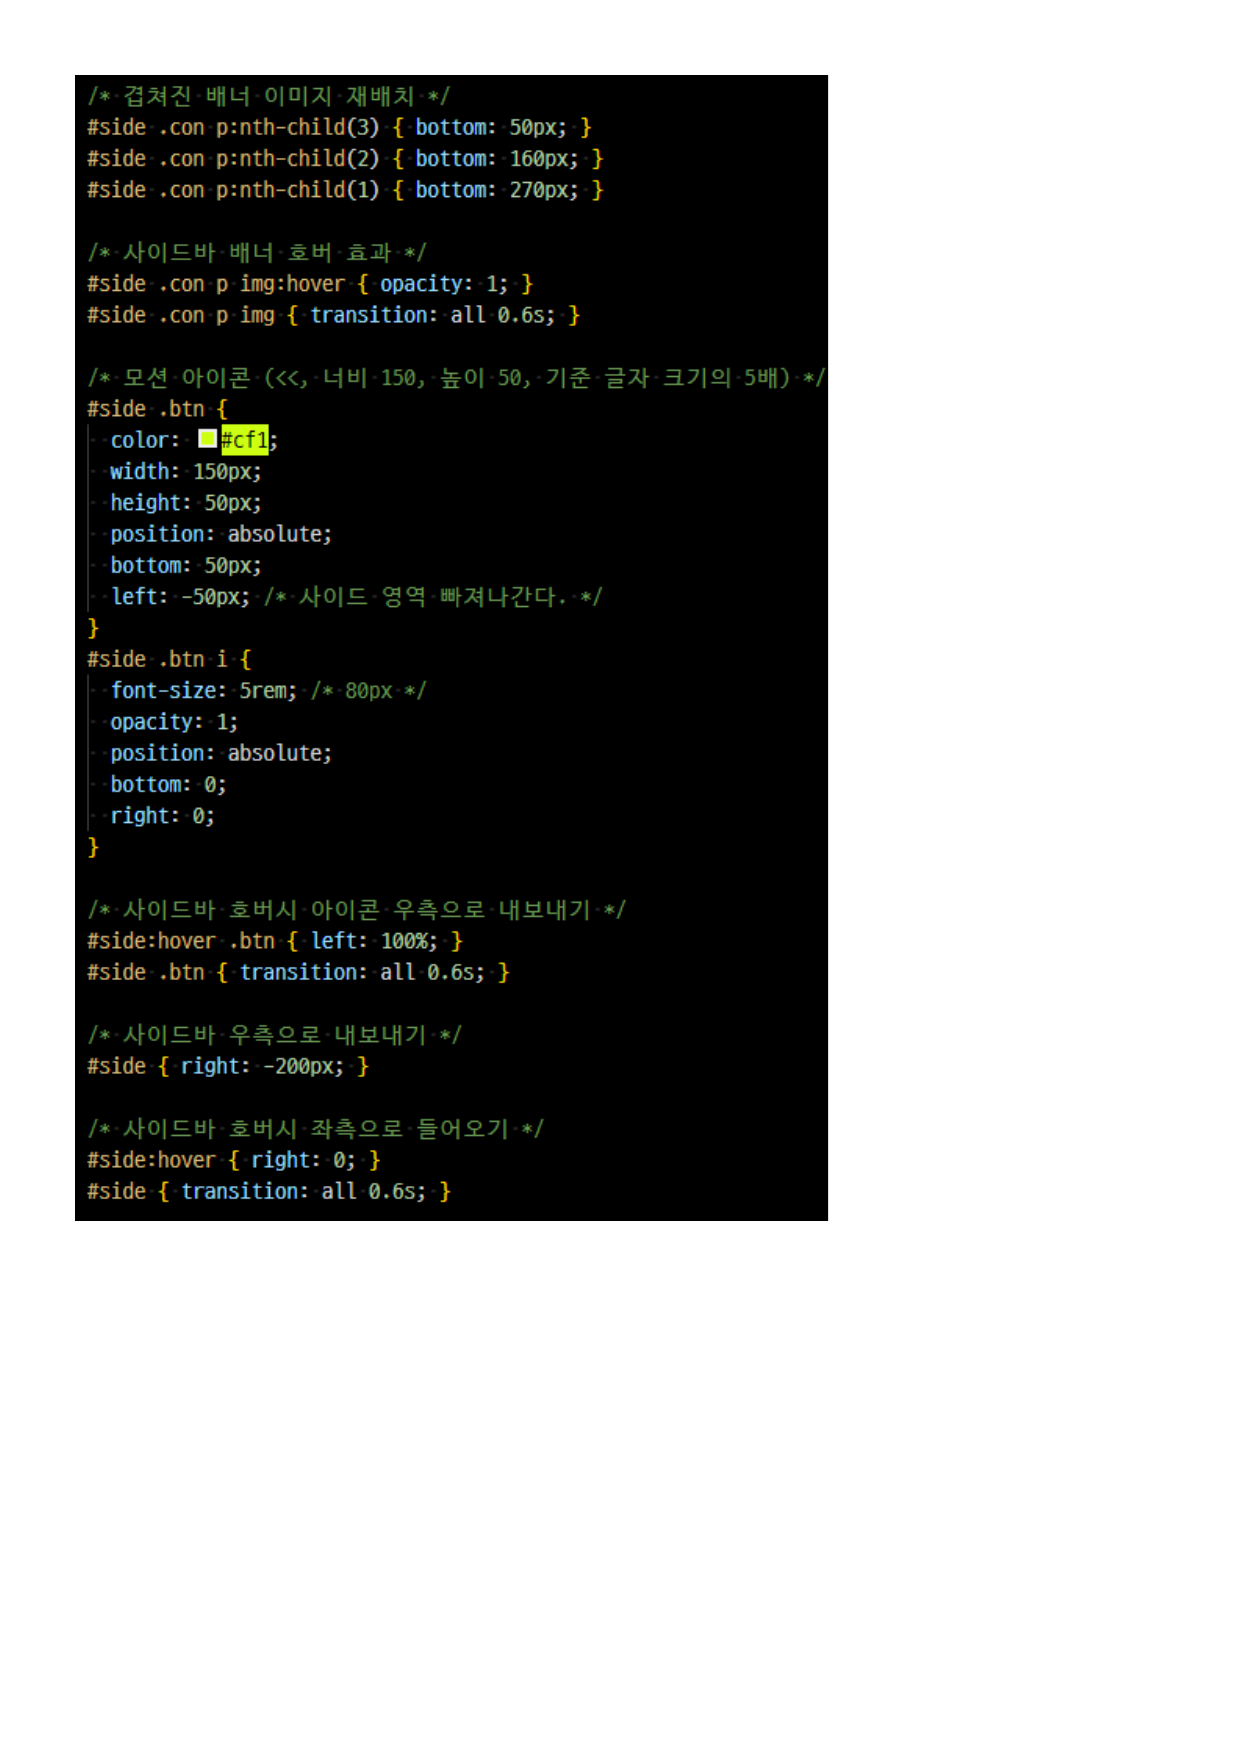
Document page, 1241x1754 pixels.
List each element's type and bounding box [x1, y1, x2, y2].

picture [75, 75, 829, 1221]
